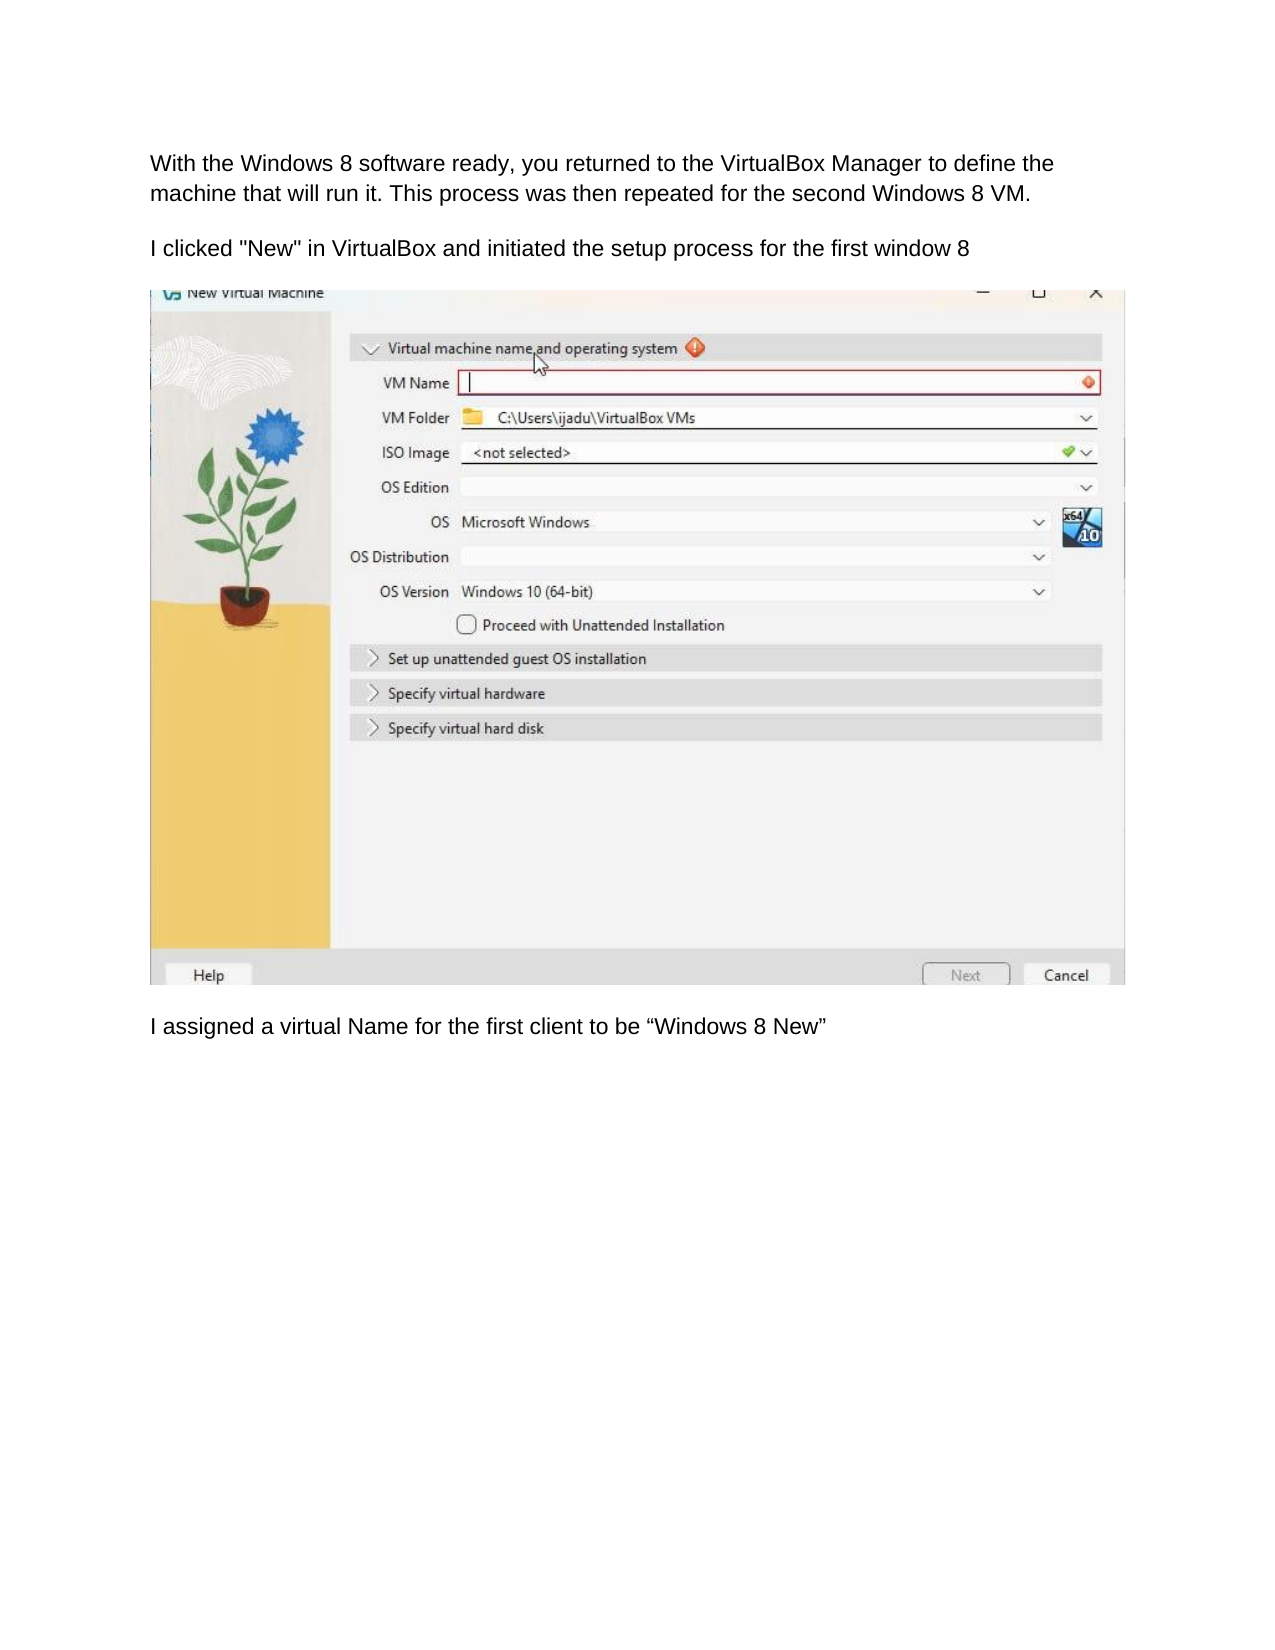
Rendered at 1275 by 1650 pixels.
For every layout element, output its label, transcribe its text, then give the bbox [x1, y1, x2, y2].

text I clicked "New" in VirtualBox and initiated the setup process for the first window 8 [150, 235, 1125, 262]
text I assigned a virtual Name for the first client to be “Windows 8 New” [150, 1013, 1125, 1039]
text With the Windows 8 software ready, you returned to the VirtualBox Manager to define the machine that will run it. This process was then repeated for the second Windows 8 VM. [150, 150, 1125, 207]
picture [150, 290, 1125, 985]
